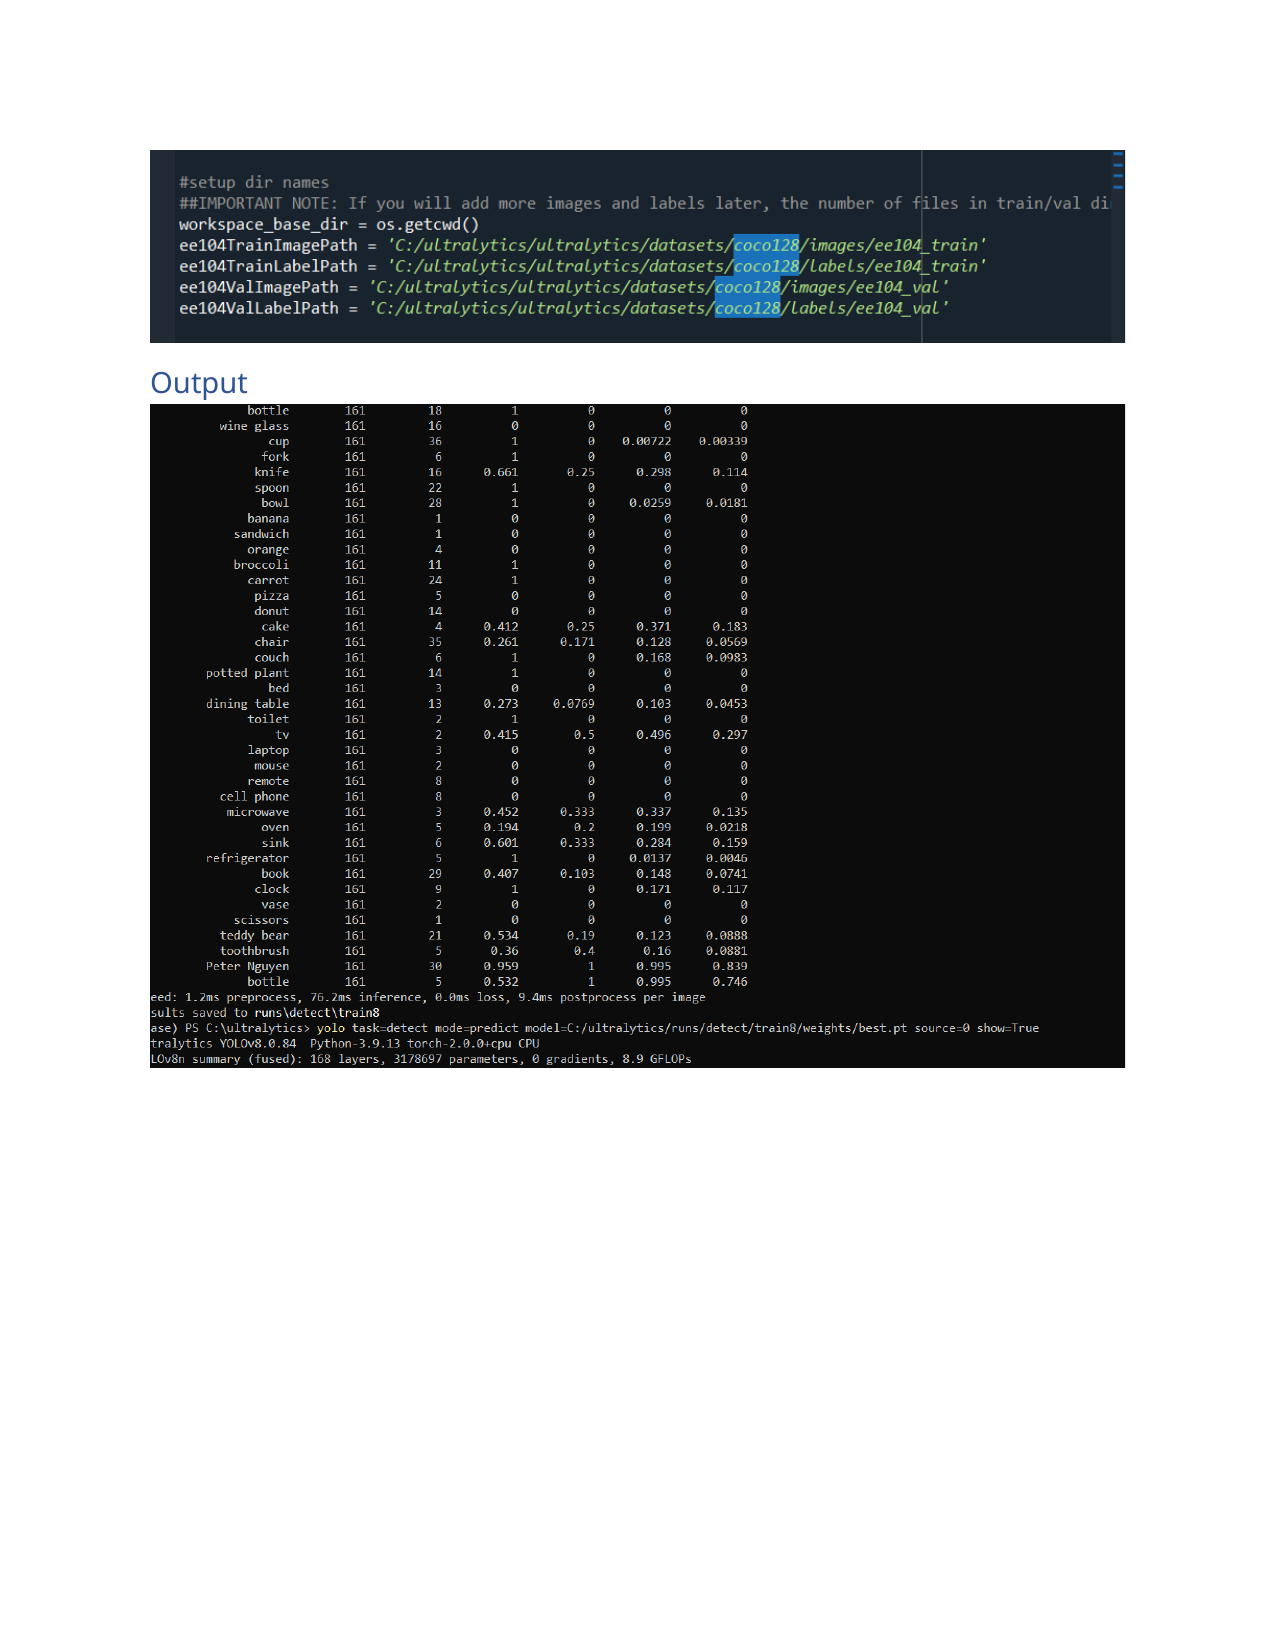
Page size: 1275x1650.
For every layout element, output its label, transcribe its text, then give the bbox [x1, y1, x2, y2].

picture [150, 404, 1125, 1068]
subtitle Output [150, 362, 1125, 402]
picture [150, 150, 1125, 343]
